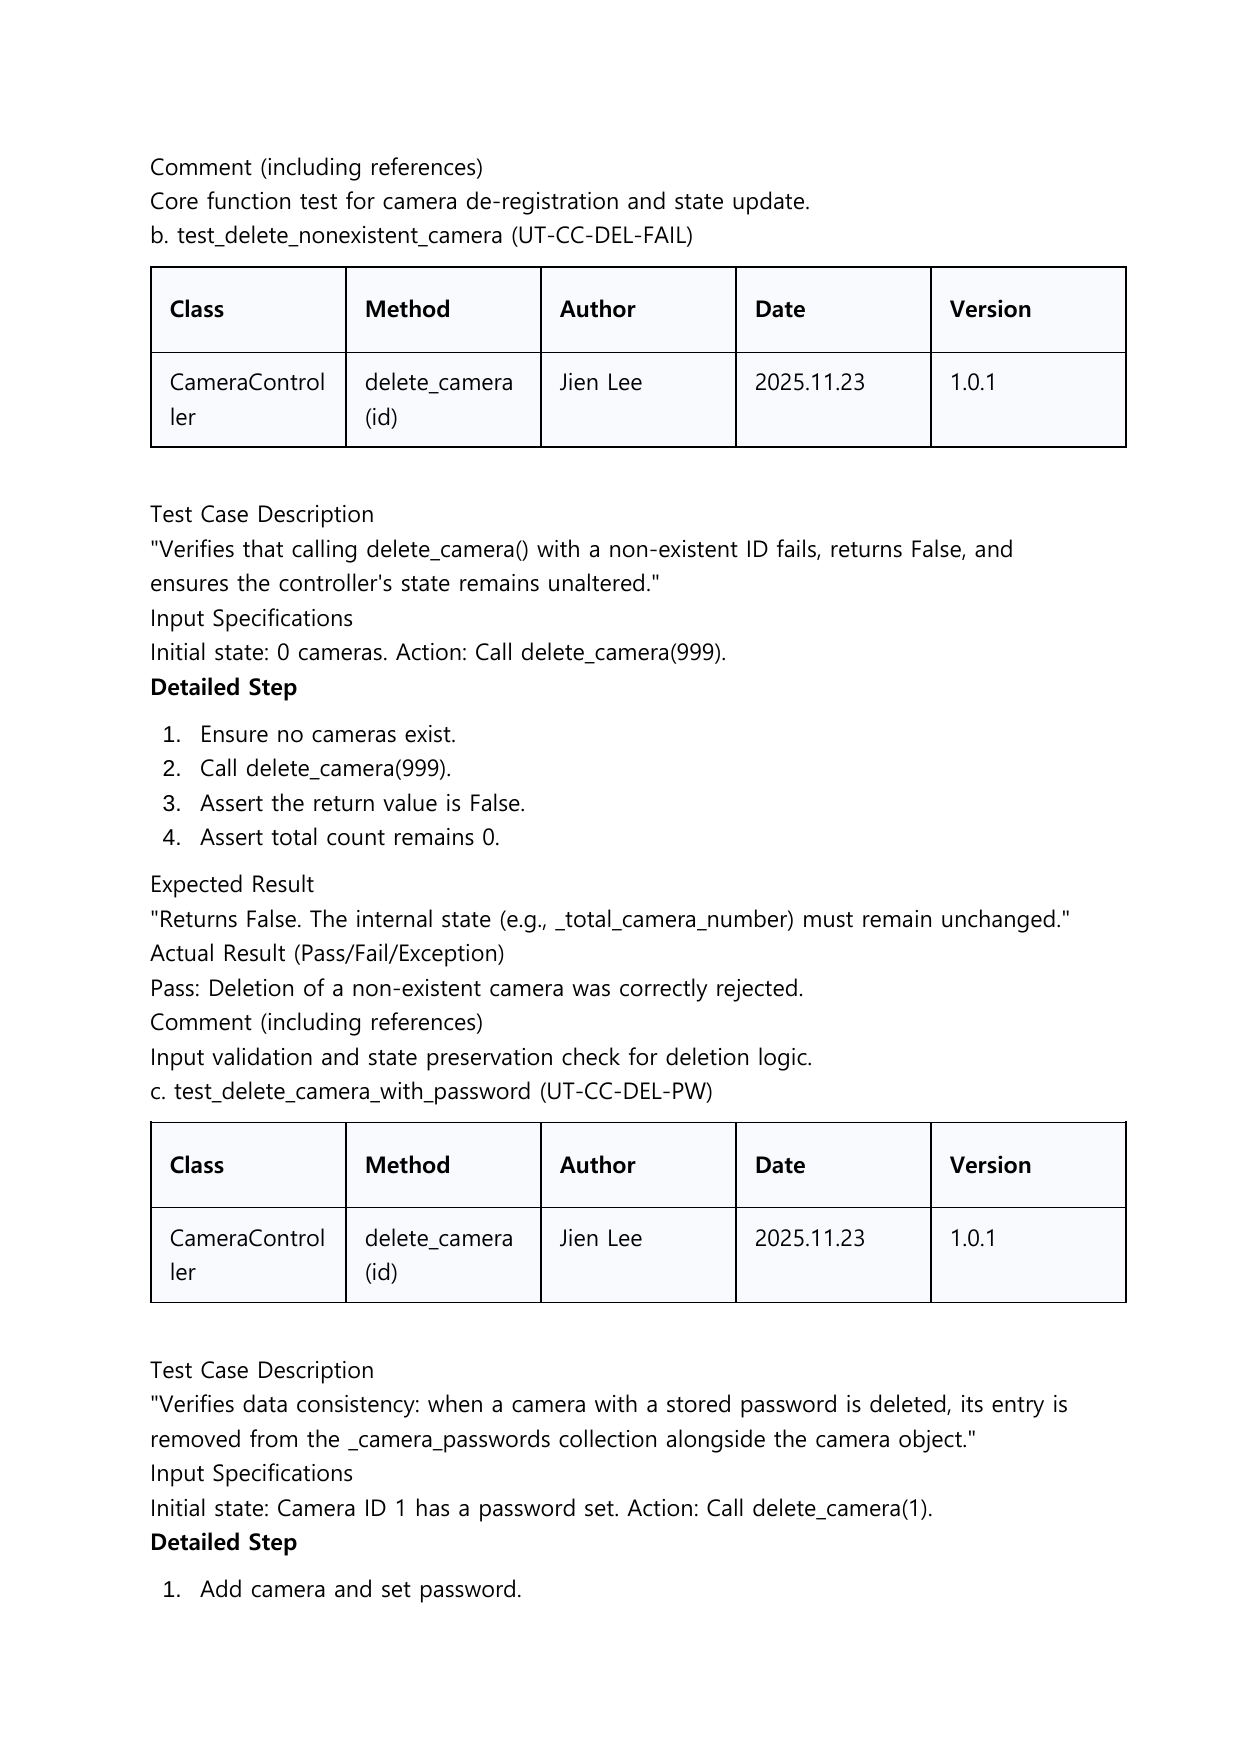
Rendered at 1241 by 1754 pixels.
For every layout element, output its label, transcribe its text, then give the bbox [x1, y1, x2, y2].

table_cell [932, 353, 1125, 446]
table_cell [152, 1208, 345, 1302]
text Test Case Description [150, 1353, 1090, 1384]
text Input validation and state preservation check for deletion logic. [150, 1040, 1090, 1071]
text Comment (including references) [150, 1006, 1090, 1036]
text Actual Result (Pass/Fail/Exception) [150, 937, 1090, 967]
text Input Specifications [150, 601, 1090, 632]
text Test Case Description [150, 498, 1090, 528]
text Core function test for camera de-registration and state update. [150, 184, 1090, 215]
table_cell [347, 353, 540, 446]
list Assert total count remains 0. [162, 821, 1090, 851]
subtitle c. test_delete_camera_with_password (UT-CC-DEL-PW) [150, 1074, 1090, 1105]
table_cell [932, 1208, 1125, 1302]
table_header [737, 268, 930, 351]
list Add camera and set password. [162, 1573, 1090, 1603]
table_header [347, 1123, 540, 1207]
text "Verifies data consistency: when a camera with a stored password is deleted, its entry is removed from the _camera_passwords collection alongside the camera object." [150, 1388, 1090, 1453]
list Call delete_camera(999). [162, 752, 1090, 782]
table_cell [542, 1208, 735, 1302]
text "Verifies that calling delete_camera() with a non-existent ID fails, returns False, and ensures the controller's state remains unaltered." [150, 532, 1090, 597]
list Ensure no cameras exist. [162, 717, 1090, 748]
subtitle b. test_delete_nonexistent_camera (UT-CC-DEL-FAIL) [150, 219, 1090, 249]
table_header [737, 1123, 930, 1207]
text Initial state: 0 cameras. Action: Call delete_camera(999). [150, 636, 1090, 666]
text Pass: Deletion of a non-existent camera was correctly rejected. [150, 971, 1090, 1002]
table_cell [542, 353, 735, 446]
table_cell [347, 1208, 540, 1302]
text Detailed Step [150, 670, 1090, 701]
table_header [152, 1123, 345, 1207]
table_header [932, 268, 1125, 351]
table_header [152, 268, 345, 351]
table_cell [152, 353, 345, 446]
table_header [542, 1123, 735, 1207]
text "Returns False. The internal state (e.g., _total_camera_number) must remain unchanged." [150, 902, 1090, 933]
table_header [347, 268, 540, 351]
text Expected Result [150, 868, 1090, 898]
text Input Specifications [150, 1457, 1090, 1487]
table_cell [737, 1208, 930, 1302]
list Assert the return value is False. [162, 786, 1090, 817]
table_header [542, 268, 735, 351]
text Initial state: Camera ID 1 has a password set. Action: Call delete_camera(1). [150, 1491, 1090, 1522]
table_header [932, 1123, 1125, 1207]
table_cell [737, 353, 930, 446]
text Comment (including references) [150, 150, 1090, 181]
text Detailed Step [150, 1526, 1090, 1556]
